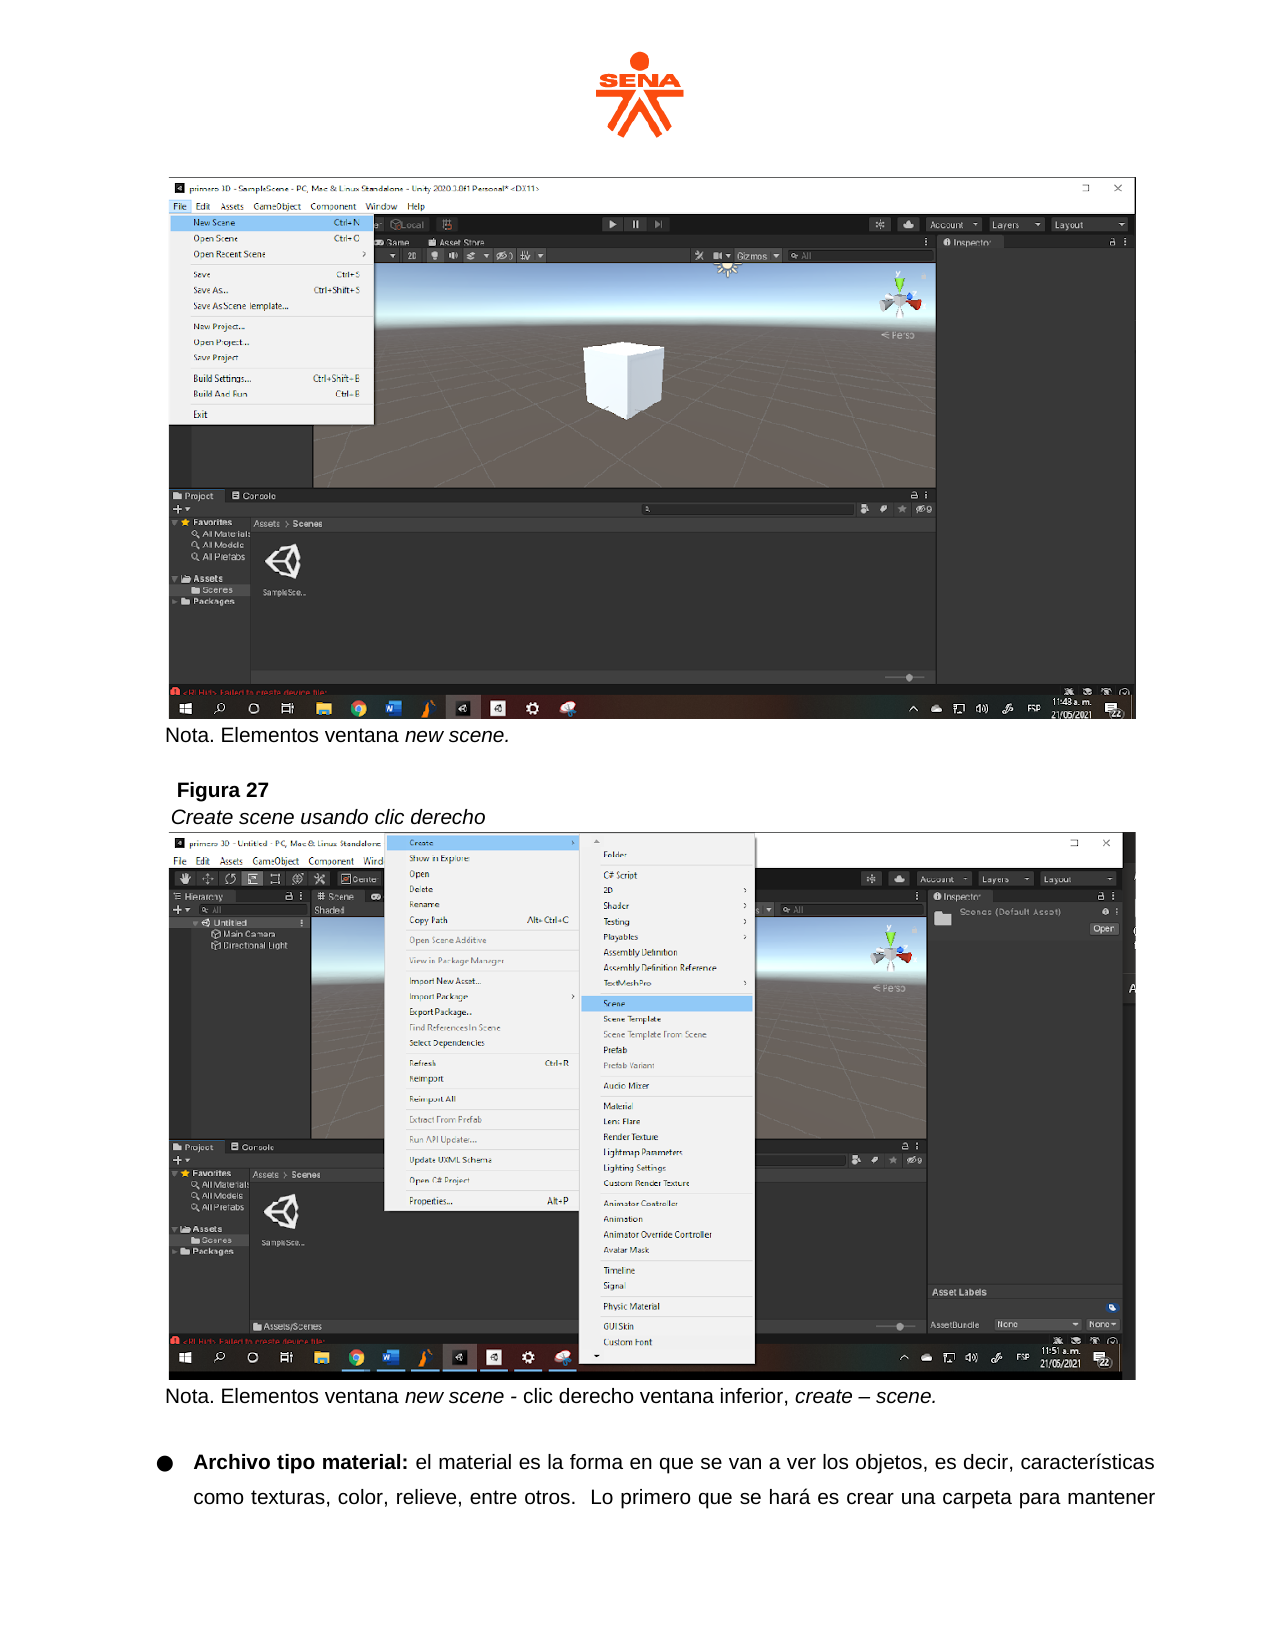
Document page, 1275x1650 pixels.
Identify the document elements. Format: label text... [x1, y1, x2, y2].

text Figura 27 [118, 778, 1157, 802]
text Create scene usando clic derecho [118, 805, 1157, 829]
text Nota. Elementos ventana new scene. [118, 723, 1157, 747]
text Nota. Elementos ventana new scene - clic derecho ventana inferior, create – scene. [118, 1383, 1157, 1407]
picture [168, 177, 1136, 719]
picture [585, 48, 690, 142]
picture [168, 832, 1136, 1380]
